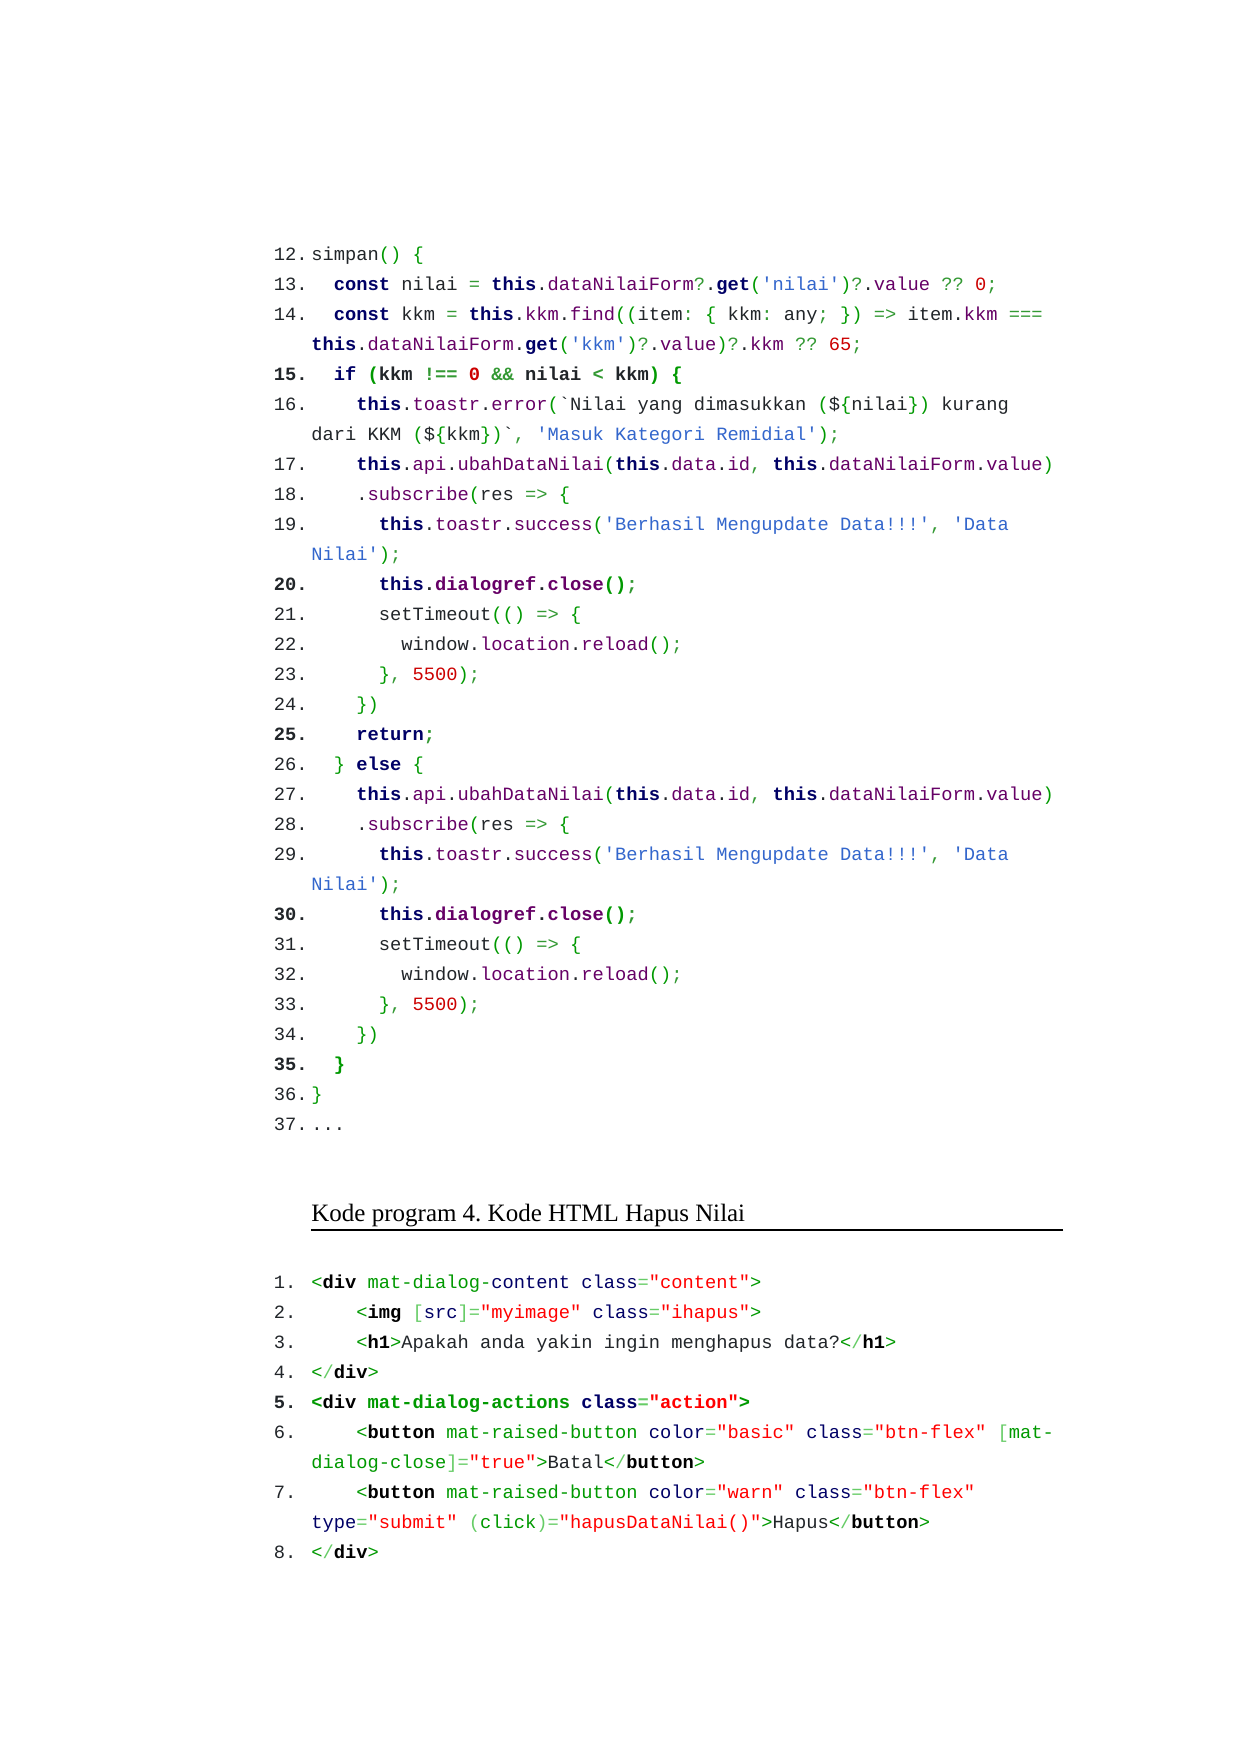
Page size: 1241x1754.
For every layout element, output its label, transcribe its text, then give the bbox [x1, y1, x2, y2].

list const nilai = this.dataNilaiForm?.get('nilai')?.value ?? 0; [274, 266, 1063, 296]
list }, 5500); [274, 986, 1063, 1016]
list return; [274, 716, 1063, 746]
list ... [274, 1106, 1063, 1136]
list }) [274, 686, 1063, 716]
list const kkm = this.kkm.find((item: { kkm: any; }) => item.kkm === this.dataNilaiForm.get('kkm')?.value)?.kkm ?? 65; [274, 296, 1063, 356]
list this.api.ubahDataNilai(this.data.id, this.dataNilaiForm.value) [274, 776, 1063, 806]
list </div> [274, 1354, 1063, 1384]
list <img [src]="myimage" class="ihapus"> [274, 1294, 1063, 1324]
list }, 5500); [274, 656, 1063, 686]
list Kode program 4. Kode HTML Hapus Nilai [311, 1198, 1063, 1229]
list <h1>Apakah anda yakin ingin menghapus data?</h1> [274, 1324, 1063, 1354]
list window.location.reload(); [274, 626, 1063, 656]
list this.toastr.error(`Nilai yang dimasukkan (${nilai}) kurang dari KKM (${kkm})`, 'Masuk Kategori Remidial'); [274, 386, 1063, 446]
list this.toastr.success('Berhasil Mengupdate Data!!!', 'Data Nilai'); [274, 506, 1063, 566]
list } else { [274, 746, 1063, 776]
list this.toastr.success('Berhasil Mengupdate Data!!!', 'Data Nilai'); [274, 836, 1063, 896]
list setTimeout(() => { [274, 926, 1063, 956]
list <div mat-dialog-content class="content"> [274, 1264, 1063, 1294]
list this.dialogref.close(); [274, 896, 1063, 926]
list .subscribe(res => { [274, 806, 1063, 836]
list } [274, 1046, 1063, 1076]
list if (kkm !== 0 && nilai < kkm) { [274, 356, 1063, 386]
list window.location.reload(); [274, 956, 1063, 986]
list <button mat-raised-button color="warn" class="btn-flex" type="submit" (click)="hapusDataNilai()">Hapus</button> [274, 1474, 1063, 1534]
list }) [274, 1016, 1063, 1046]
list .subscribe(res => { [274, 476, 1063, 506]
list this.api.ubahDataNilai(this.data.id, this.dataNilaiForm.value) [274, 446, 1063, 476]
list <button mat-raised-button color="basic" class="btn-flex" [mat-dialog-close]="true">Batal</button> [274, 1414, 1063, 1474]
list this.dialogref.close(); [274, 566, 1063, 596]
list simpan() { [274, 236, 1063, 266]
list } [274, 1076, 1063, 1106]
list </div> [274, 1534, 1063, 1564]
list setTimeout(() => { [274, 596, 1063, 626]
list <div mat-dialog-actions class="action"> [274, 1384, 1063, 1414]
